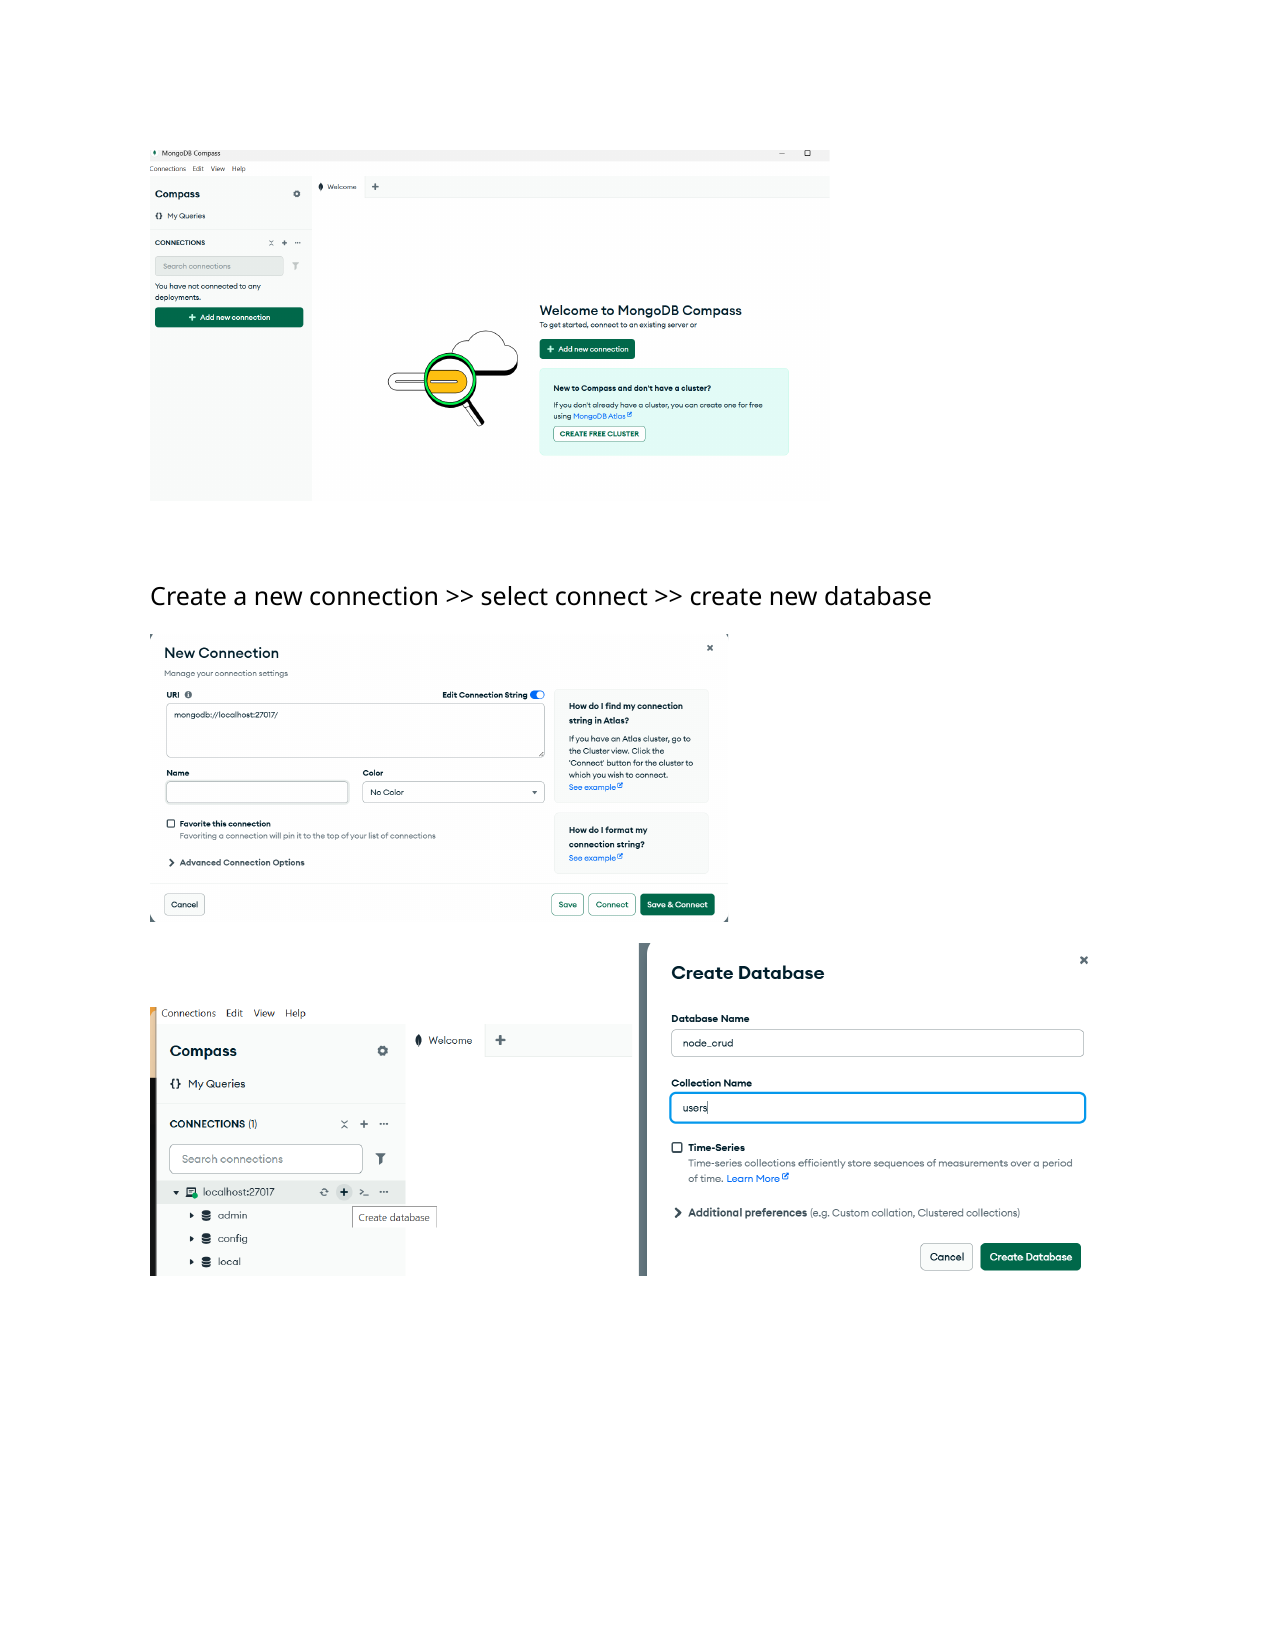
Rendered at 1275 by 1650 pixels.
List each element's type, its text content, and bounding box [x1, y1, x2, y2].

text Create a new connection >> select connect >> create new database [150, 578, 1125, 612]
picture [150, 150, 830, 501]
picture [638, 943, 1103, 1276]
picture [150, 634, 729, 922]
picture [150, 1007, 633, 1276]
